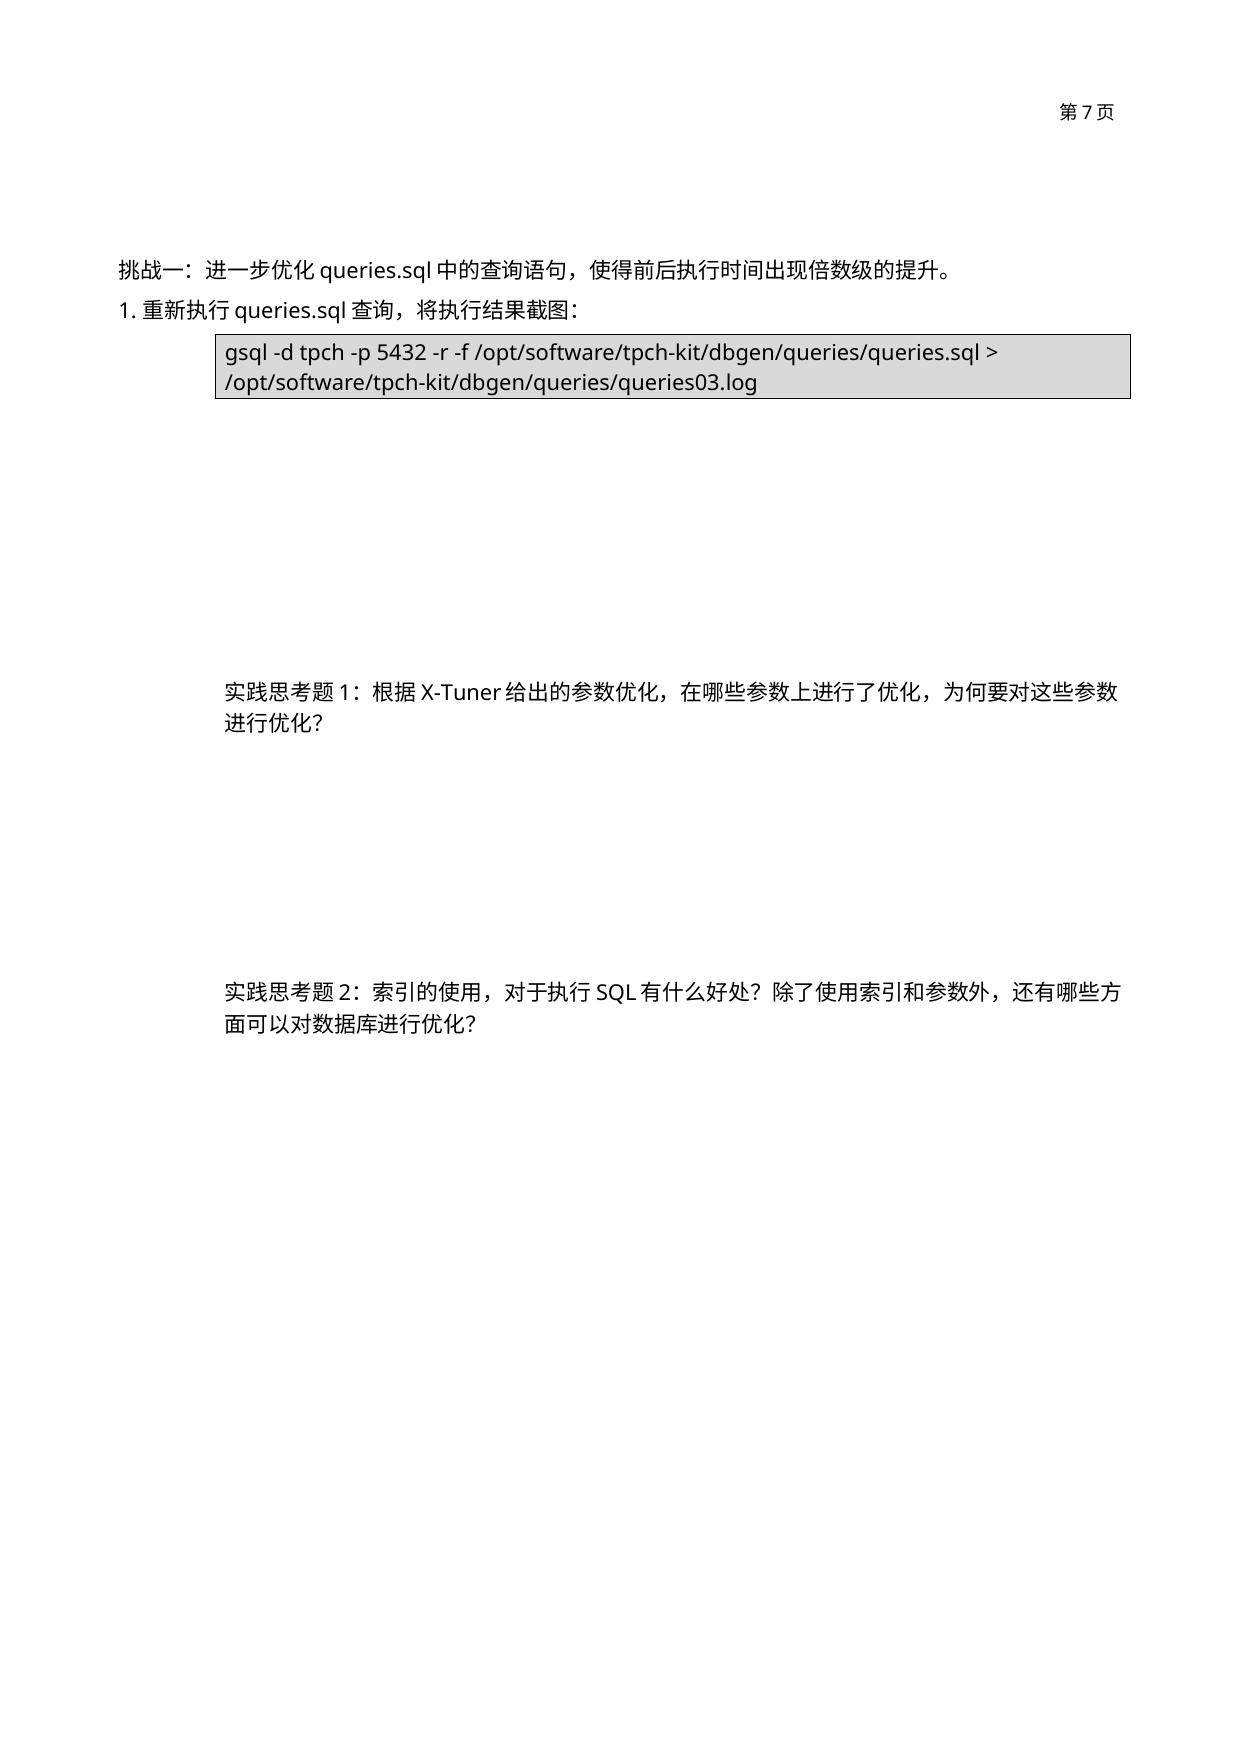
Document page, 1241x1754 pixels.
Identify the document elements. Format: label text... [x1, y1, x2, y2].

text 1. 重新执行queries.sql查询，将执行结果截图： [118, 293, 1122, 325]
text 实践思考题2：索引的使用，对于执行SQL有什么好处？除了使用索引和参数外，还有哪些方面可以对数据库进行优化？ [224, 975, 1122, 1039]
text 实践思考题1：根据X-Tuner给出的参数优化，在哪些参数上进行了优化，为何要对这些参数进行优化？ [224, 675, 1122, 738]
text gsql -d tpch -p 5432 -r -f /opt/software/tpch-kit/dbgen/queries/queries.sql > /opt/software/tpch-kit/dbgen/queries/queries03.log [216, 335, 1130, 398]
text 挑战一：进一步优化queries.sql中的查询语句，使得前后执行时间出现倍数级的提升。 [118, 253, 1122, 285]
